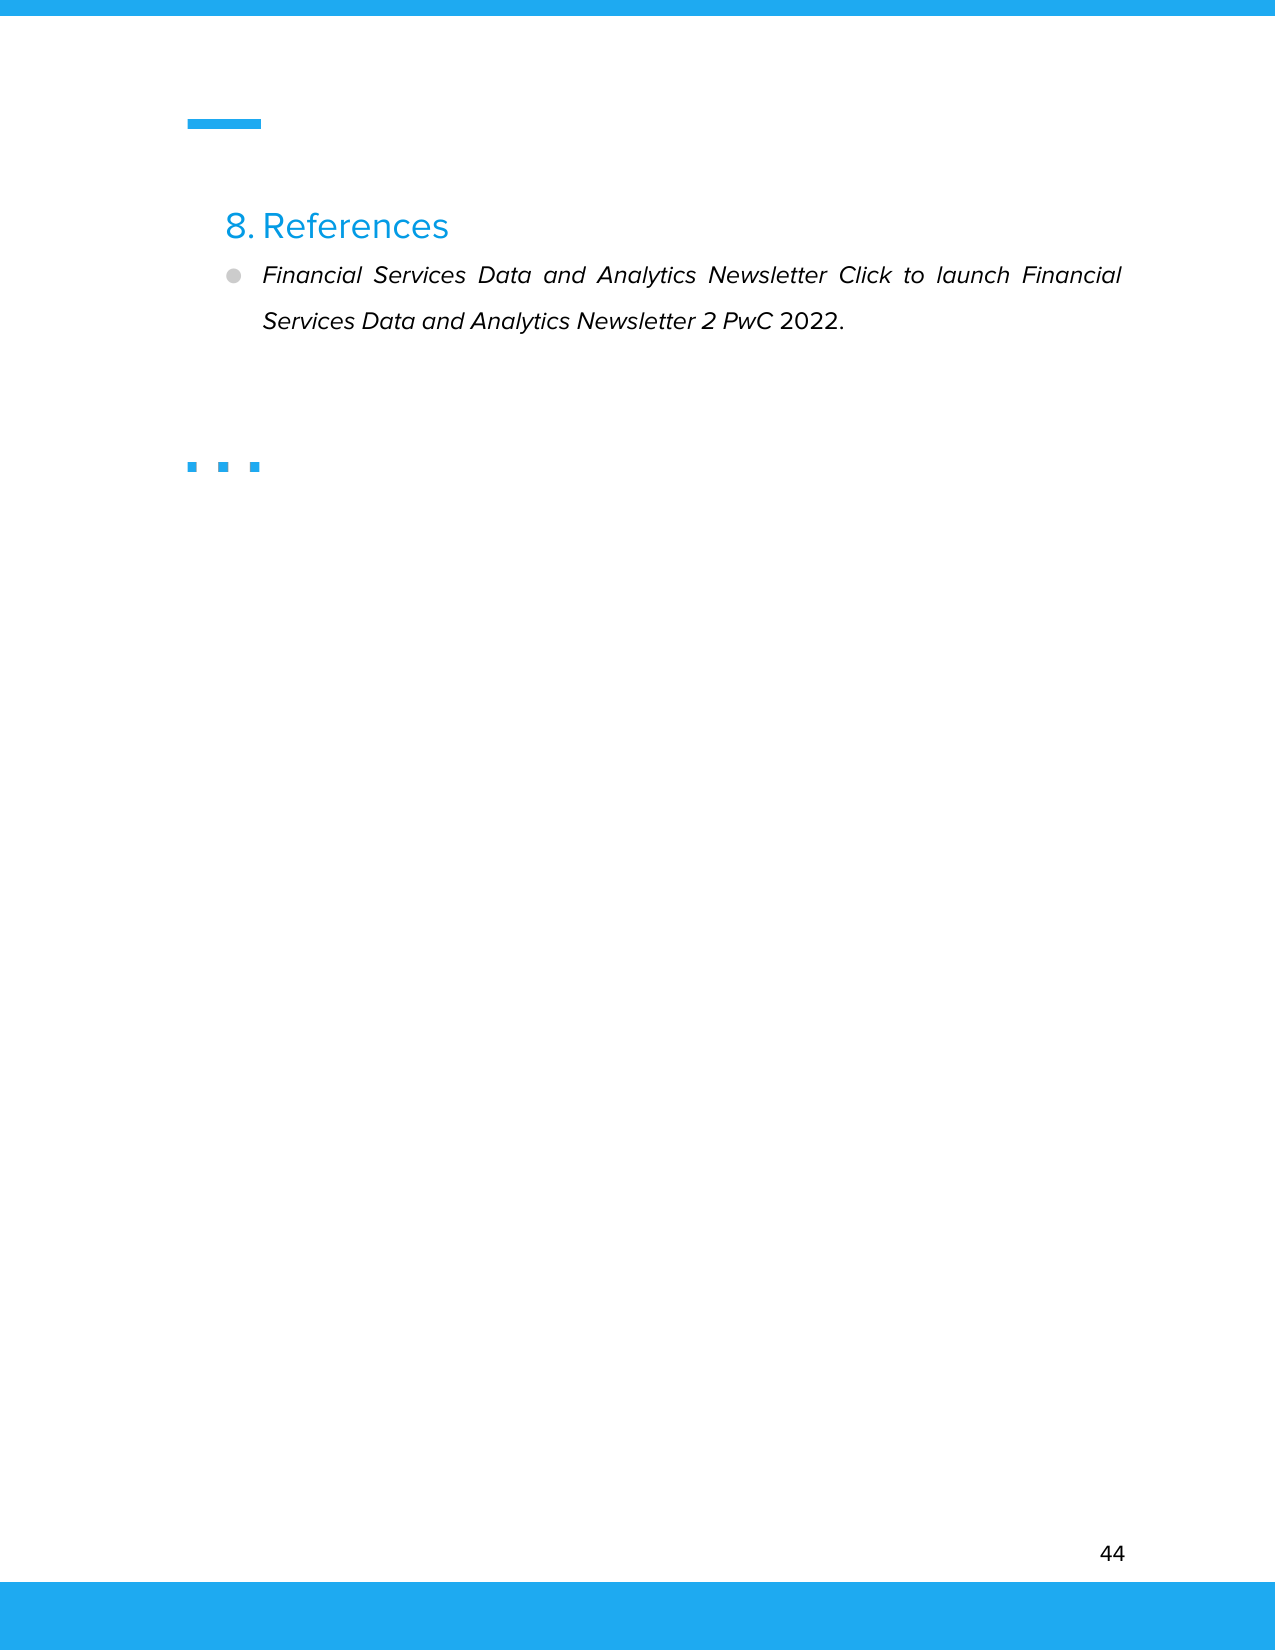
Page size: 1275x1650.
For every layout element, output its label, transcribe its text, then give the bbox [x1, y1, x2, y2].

picture [187, 462, 260, 472]
list Financial Services Data and Analytics Newsletter Click to launch Financial Services Data and Analytics Newsletter 2 PwC 2022. [225, 261, 1125, 337]
picture [187, 119, 261, 129]
picture [0, 0, 1275, 16]
picture [0, 1582, 1275, 1650]
subtitle References [225, 204, 1125, 249]
